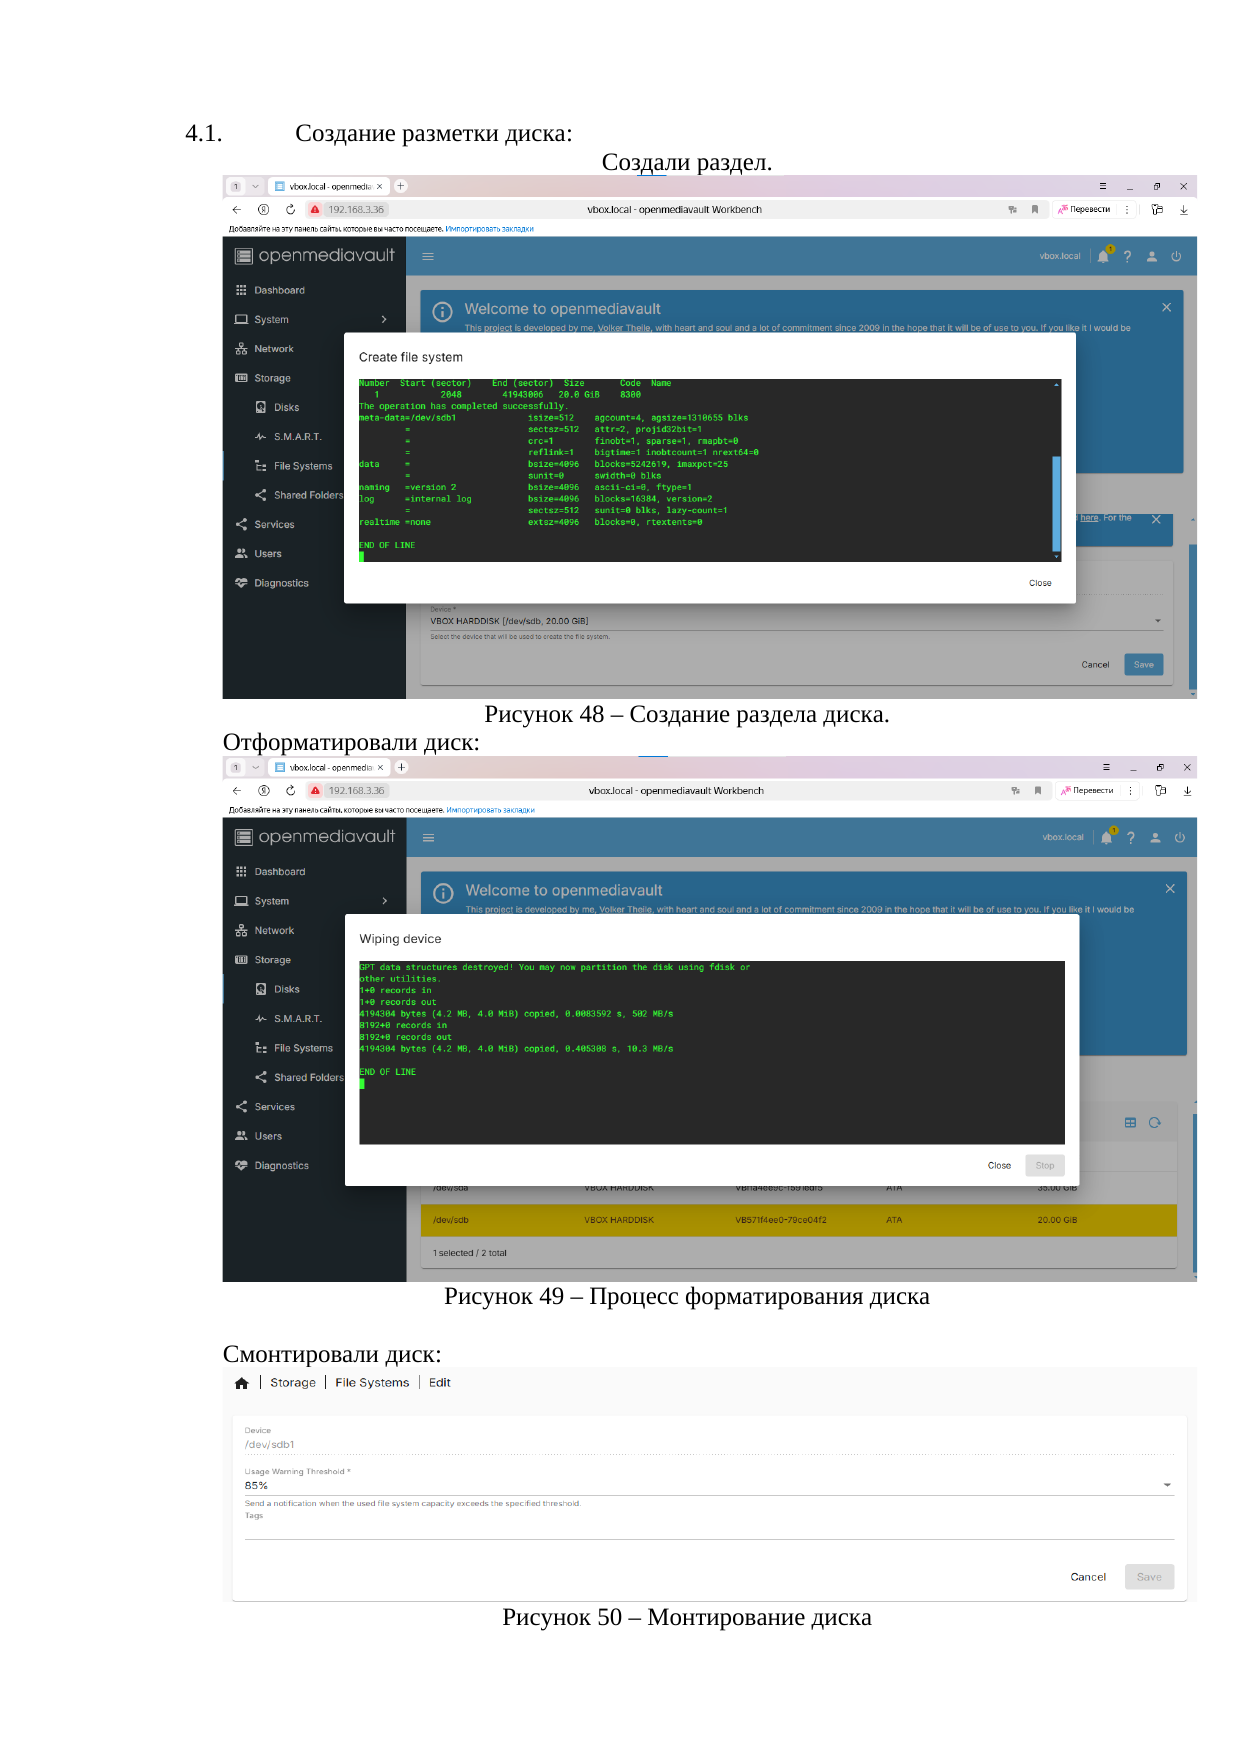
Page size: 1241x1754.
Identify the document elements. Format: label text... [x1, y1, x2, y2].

picture [222, 1367, 1198, 1602]
list Создание разметки диска: [185, 118, 1152, 147]
text Рисунок 50 – Монтирование диска [223, 1602, 1152, 1631]
text Смонтировали диск: [223, 1339, 1152, 1367]
text Отформатировали диск: [223, 727, 1152, 756]
picture [222, 756, 1198, 1282]
picture [222, 175, 1198, 699]
text Создали раздел. Рисунок 48 – Создание раздела диска. [223, 699, 1152, 727]
text Рисунок 49 – Процесс форматирования диска [223, 1282, 1152, 1339]
text Создали раздел. Рисунок 48 – Создание раздела диска. [223, 147, 1152, 175]
